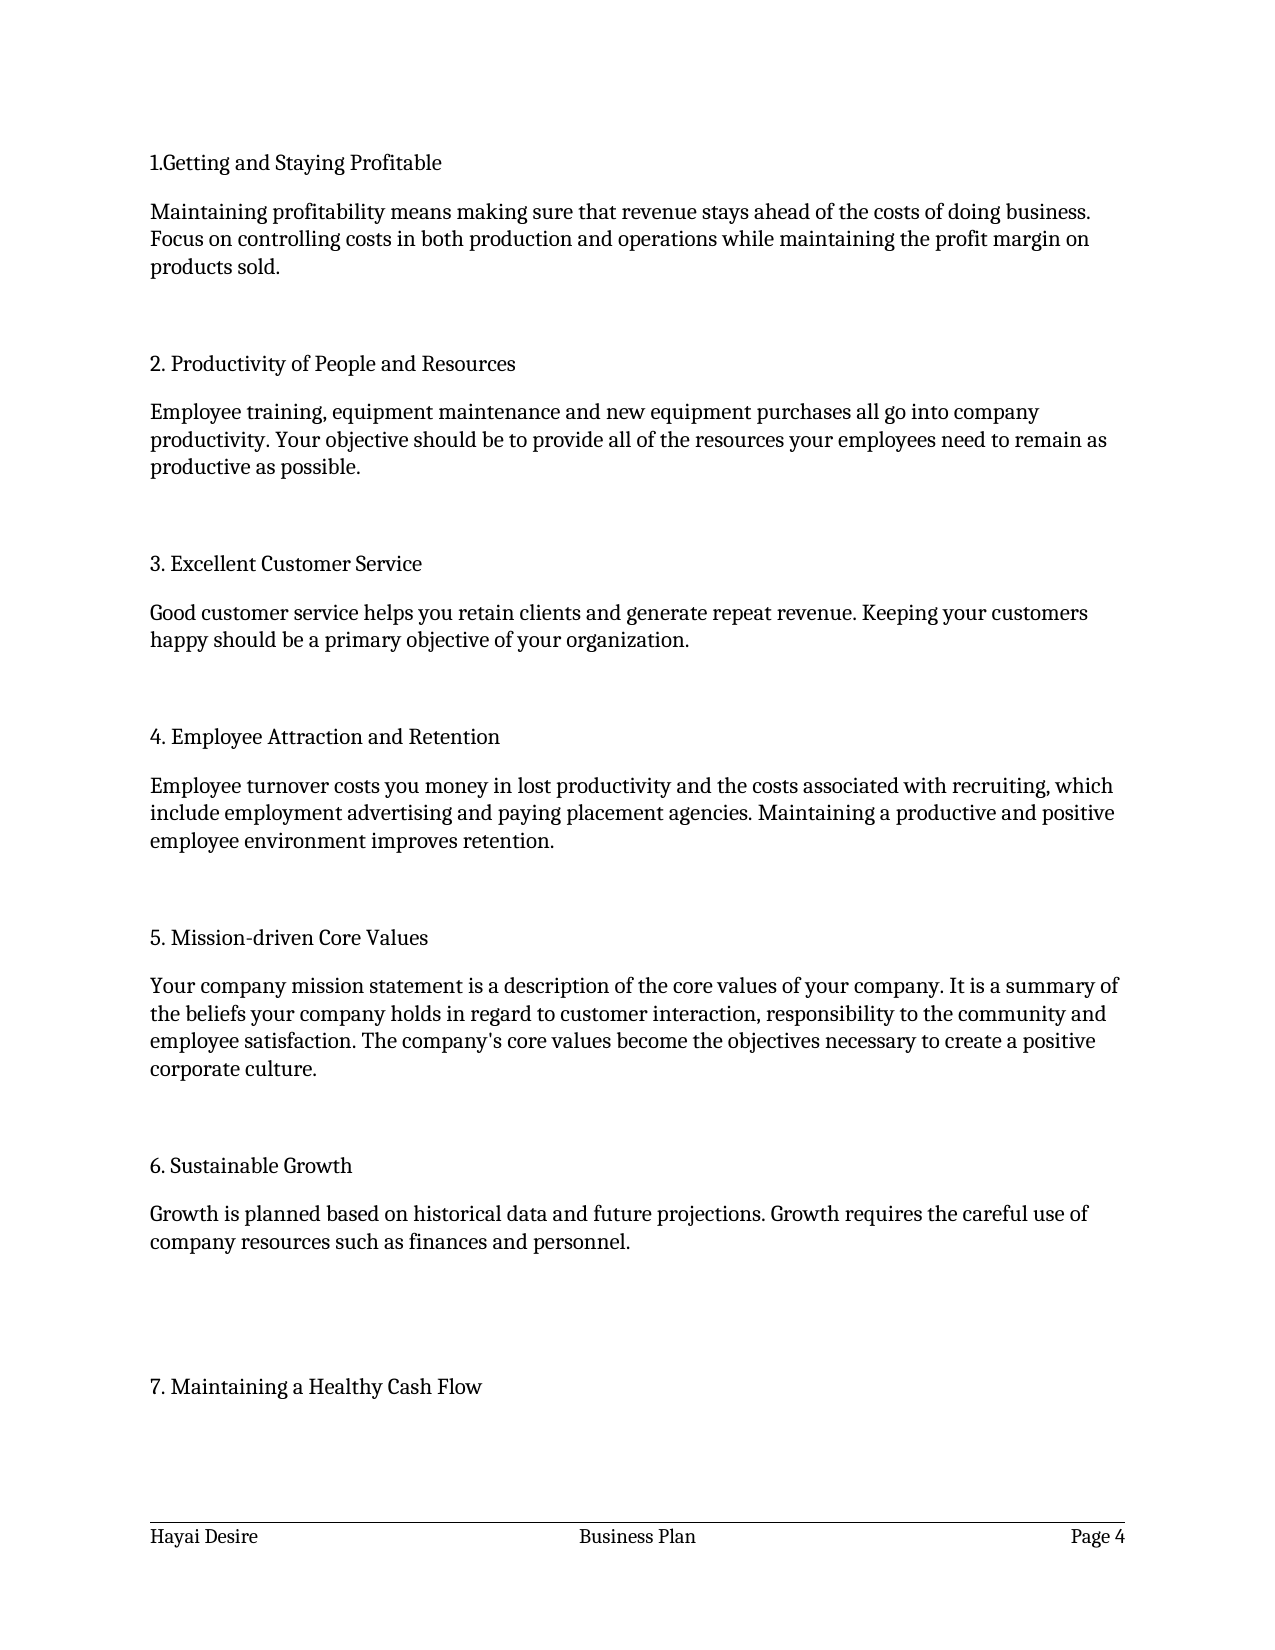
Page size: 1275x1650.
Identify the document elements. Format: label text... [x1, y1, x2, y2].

text Maintaining profitability means making sure that revenue stays ahead of the costs of doing business. Focus on controlling costs in both production and operations while maintaining the profit margin on products sold. [150, 198, 1125, 280]
text Growth is planned based on historical data and future projections. Growth requires the careful use of company resources such as finances and personnel. [150, 1201, 1125, 1255]
text Employee training, equipment maintenance and new equipment purchases all go into company productivity. Your objective should be to provide all of the resources your employees need to remain as productive as possible. [150, 399, 1125, 481]
text 2. Productivity of People and Resources [150, 351, 1125, 377]
text 1.Getting and Staying Profitable [150, 150, 1125, 176]
text 5. Mission-driven Core Values [150, 924, 1125, 951]
text Good customer service helps you retain clients and generate repeat revenue. Keeping your customers happy should be a primary objective of your organization. [150, 599, 1125, 653]
text 7. Maintaining a Healthy Cash Flow [150, 1374, 1125, 1400]
text Your company mission statement is a description of the core values of your company. It is a summary of the beliefs your company holds in regard to customer interaction, responsibility to the community and employee satisfaction. The company's core values become the objectives necessary to create a positive corporate culture. [150, 973, 1125, 1082]
text 4. Employee Attraction and Retention [150, 724, 1125, 750]
text Employee turnover costs you money in lost productivity and the costs associated with recruiting, which include employment advertising and paying placement agencies. Maintaining a productive and positive employee environment improves retention. [150, 772, 1125, 854]
text 6. Sustainable Growth [150, 1153, 1125, 1179]
text 3. Excellent Customer Service [150, 551, 1125, 577]
